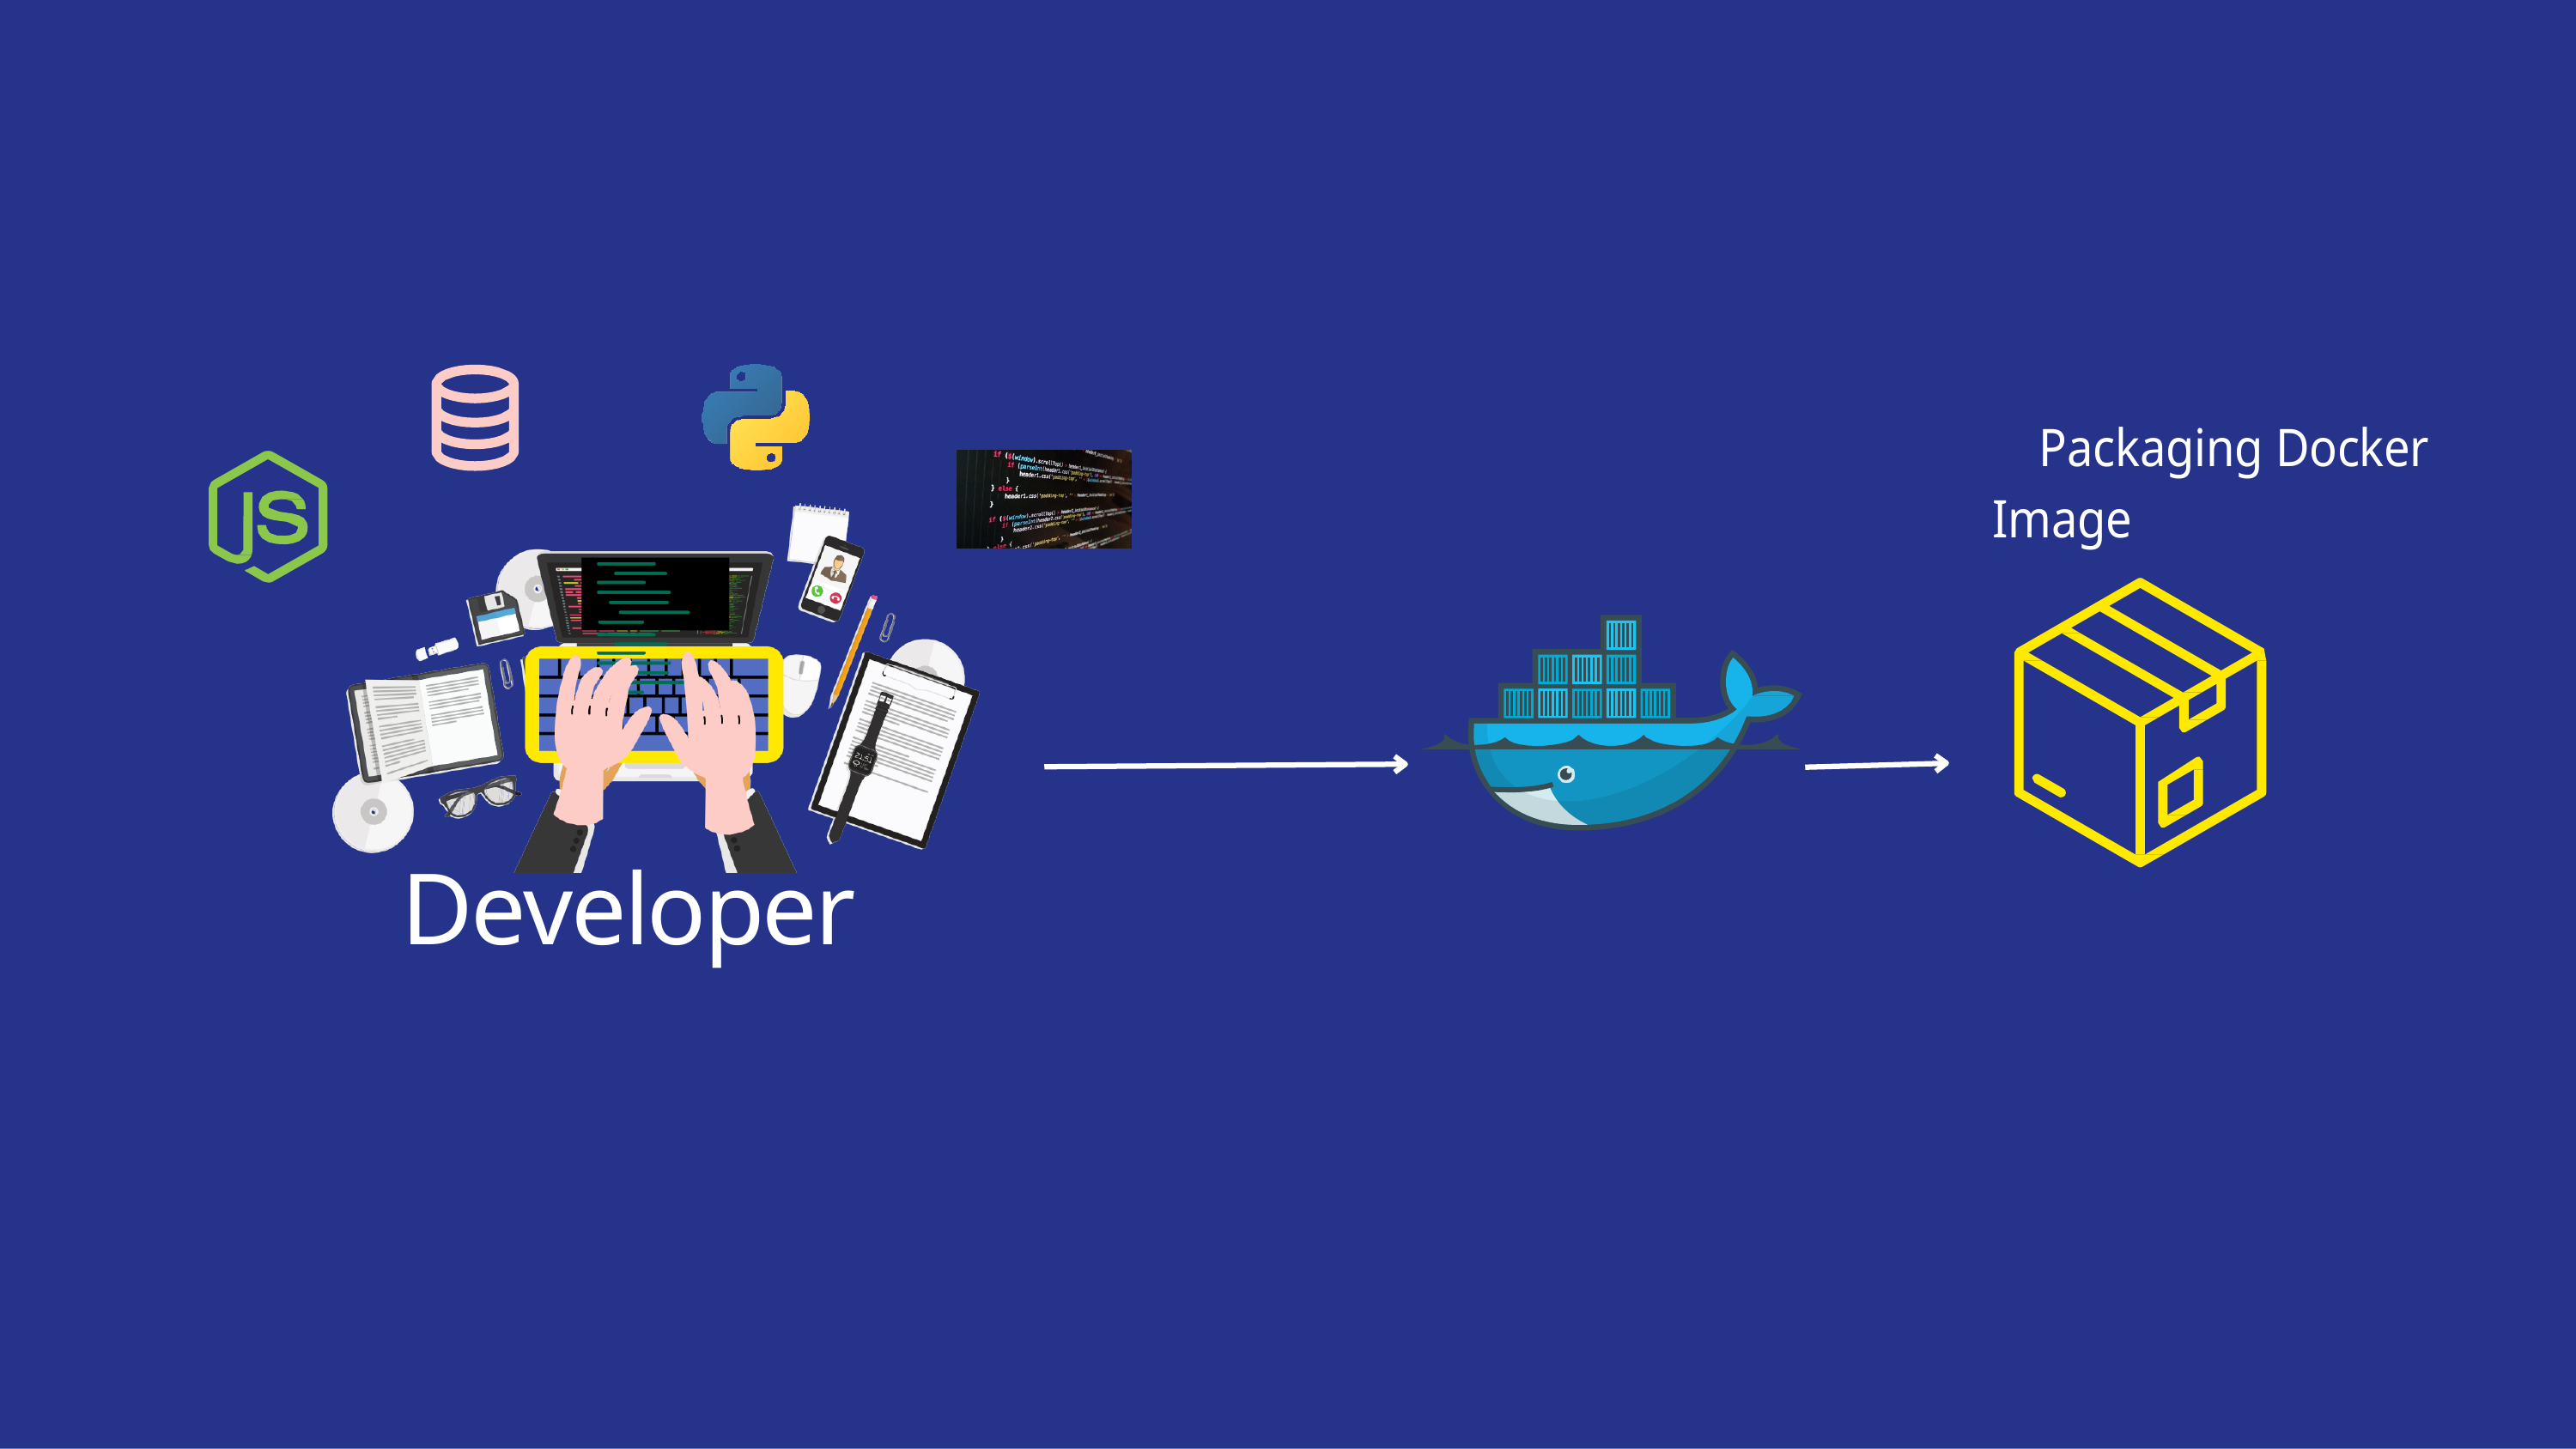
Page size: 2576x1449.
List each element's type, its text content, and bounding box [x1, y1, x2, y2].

picture [702, 364, 810, 470]
subtitle Developer [401, 640, 2576, 973]
text Packaging Docker Image [1992, 411, 2482, 553]
picture [332, 450, 1132, 873]
